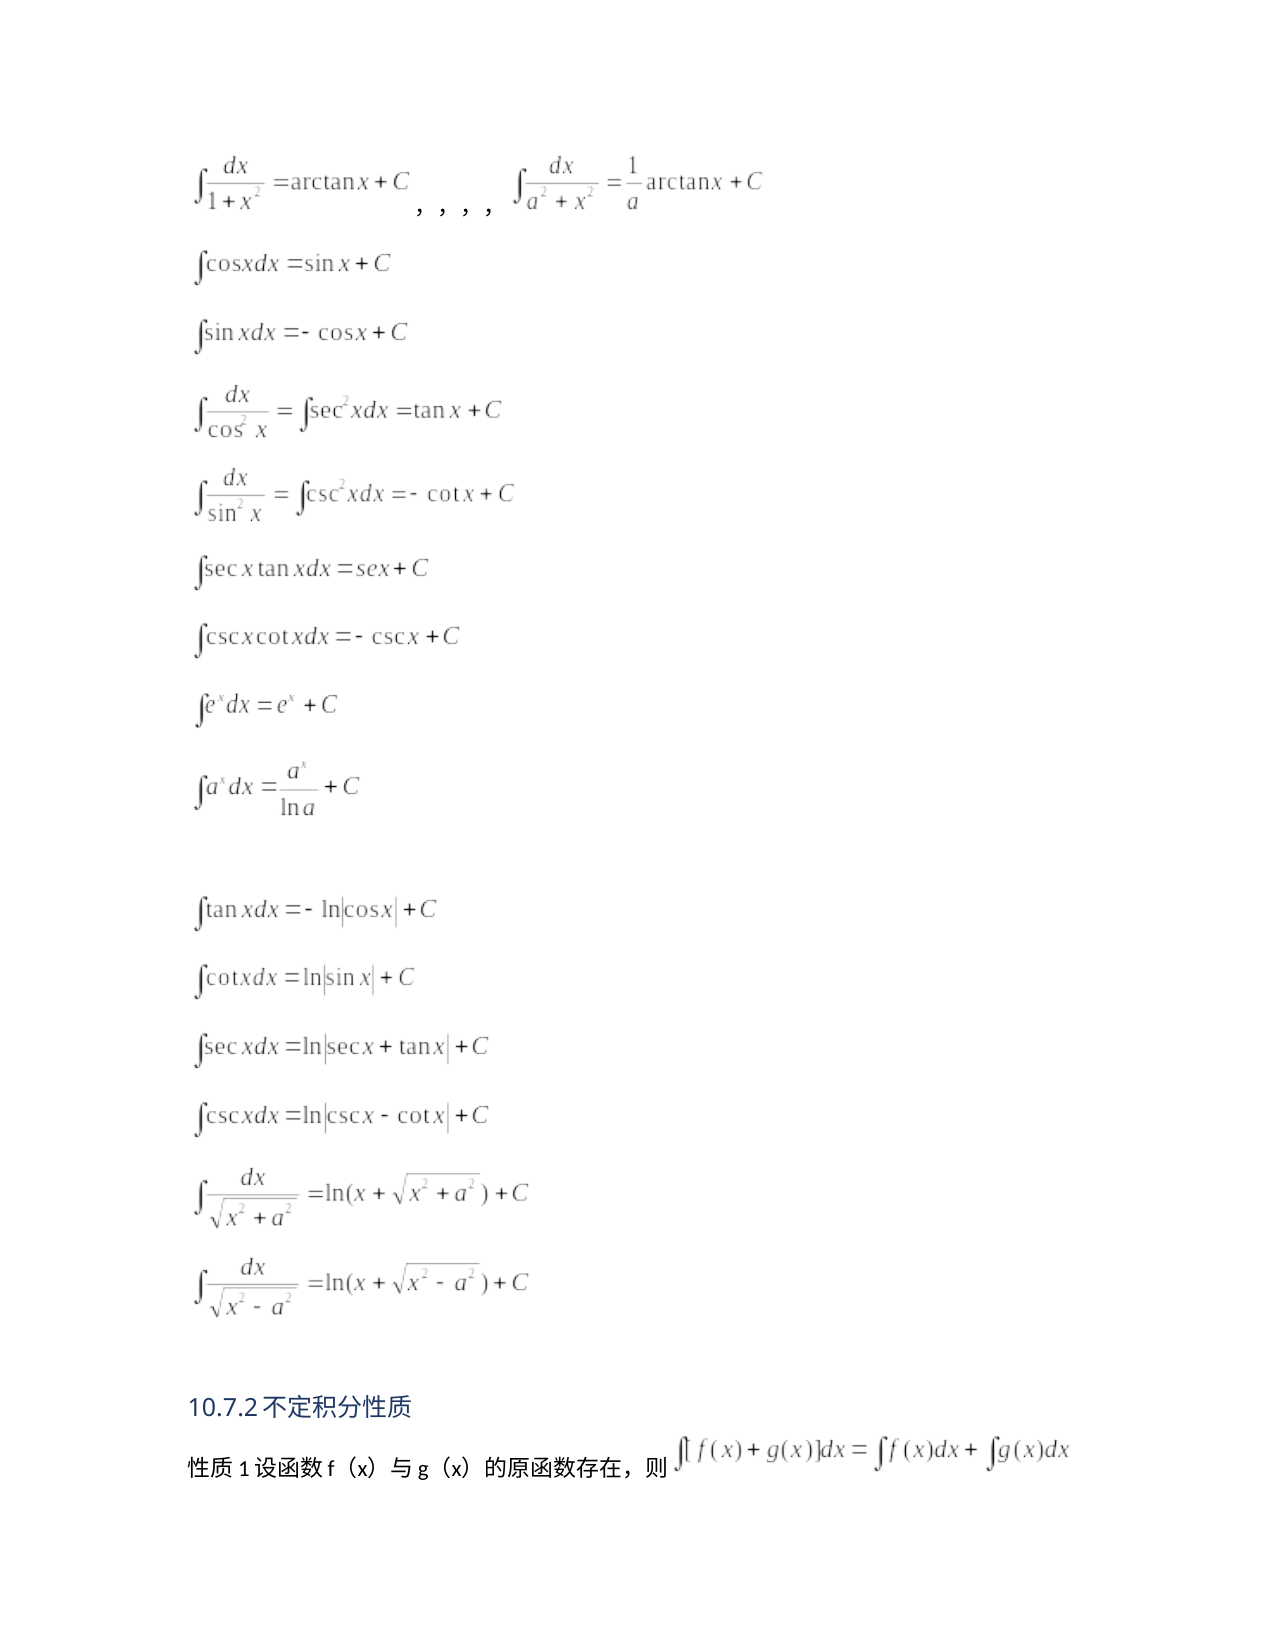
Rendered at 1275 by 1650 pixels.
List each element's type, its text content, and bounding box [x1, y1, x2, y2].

text 性质1设函数f（x）与g（x）的原函数存在，则 [187, 1427, 1087, 1483]
text ，，，， [187, 150, 1087, 221]
subtitle 不定积分性质 [187, 1388, 1087, 1424]
